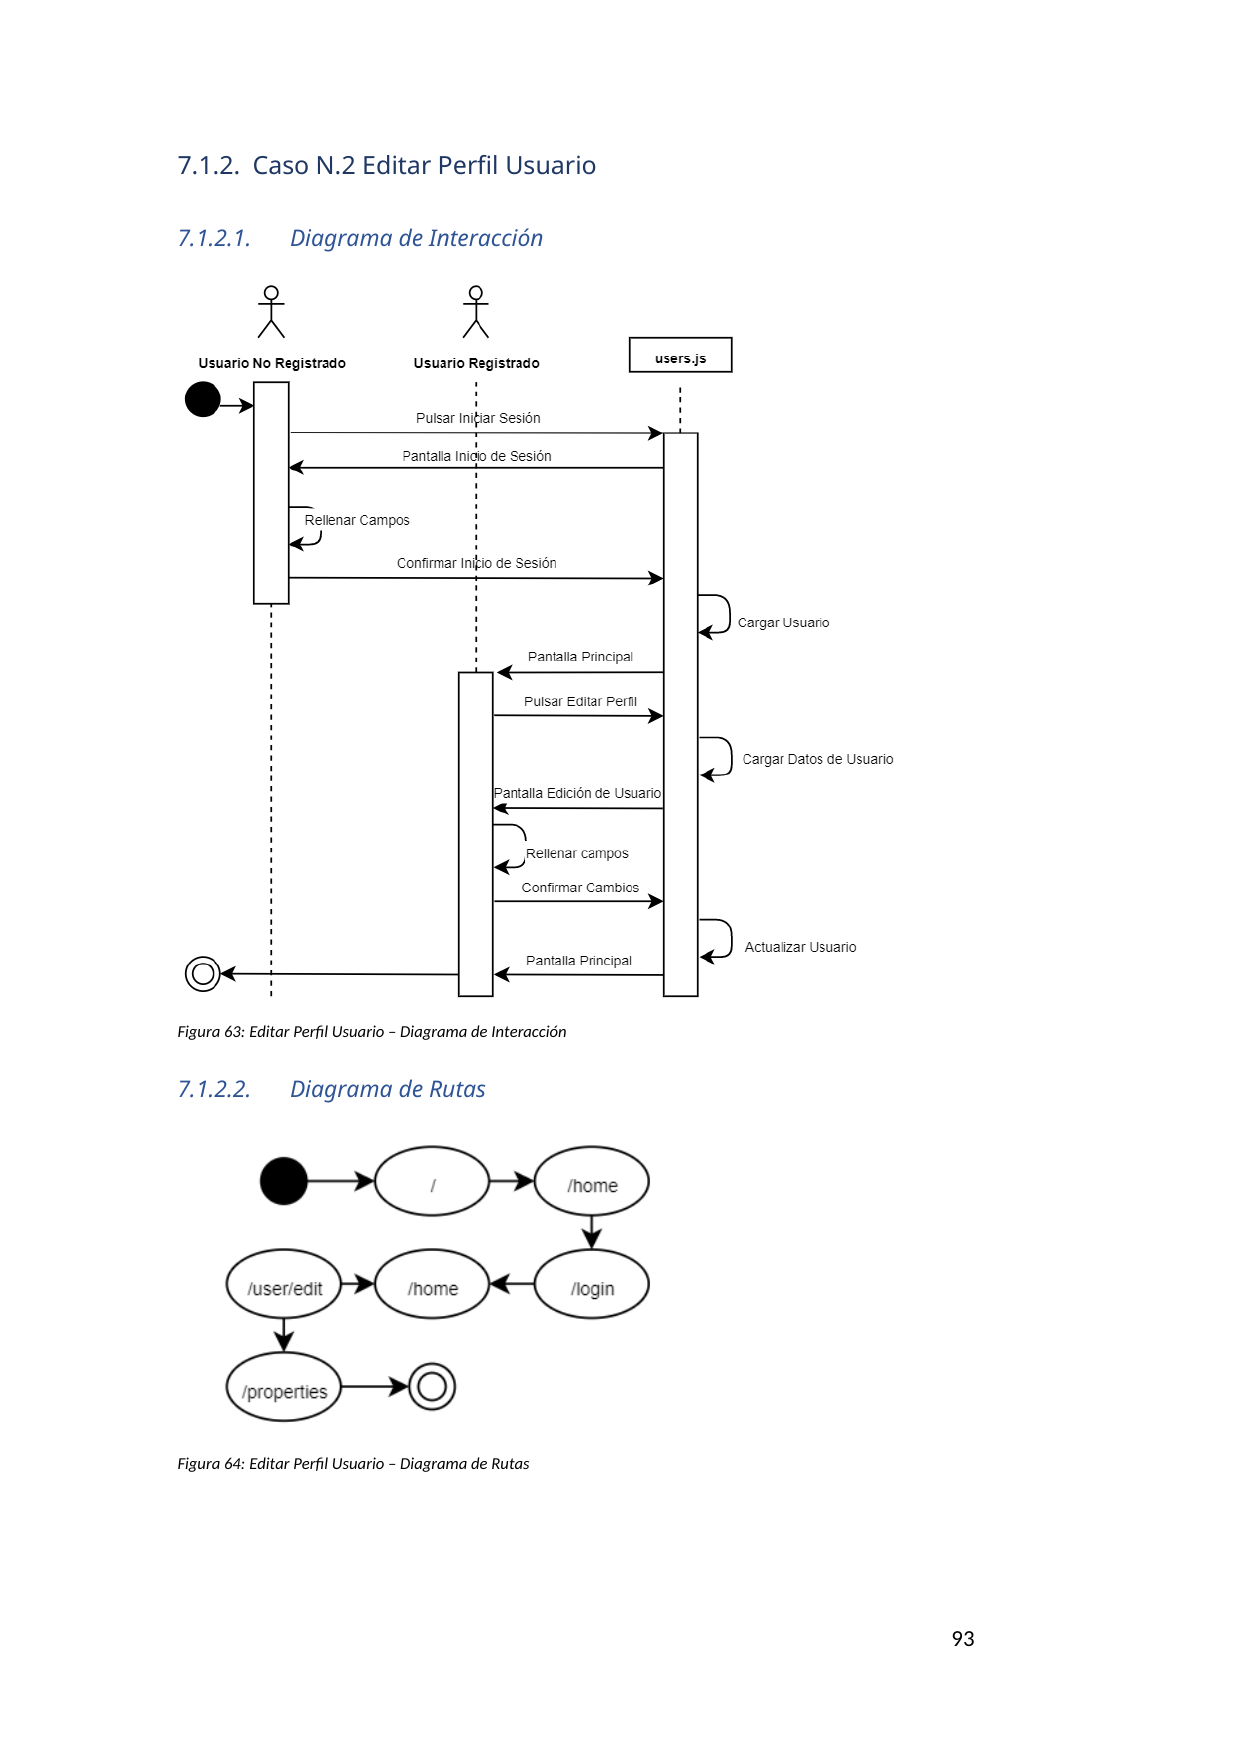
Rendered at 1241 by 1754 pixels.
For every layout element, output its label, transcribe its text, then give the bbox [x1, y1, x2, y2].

picture [177, 280, 896, 1003]
subtitle Diagrama de Rutas [177, 1072, 974, 1104]
subtitle Caso N.2 Editar Perfil Usuario [177, 148, 974, 182]
text Figura 64: Editar Perfil Usuario – Diagrama de Rutas [177, 1453, 974, 1473]
text Figura 63: Editar Perfil Usuario – Diagrama de Interacción [177, 1021, 974, 1042]
subtitle Diagrama de Interacción [177, 222, 974, 253]
picture [177, 1131, 680, 1435]
